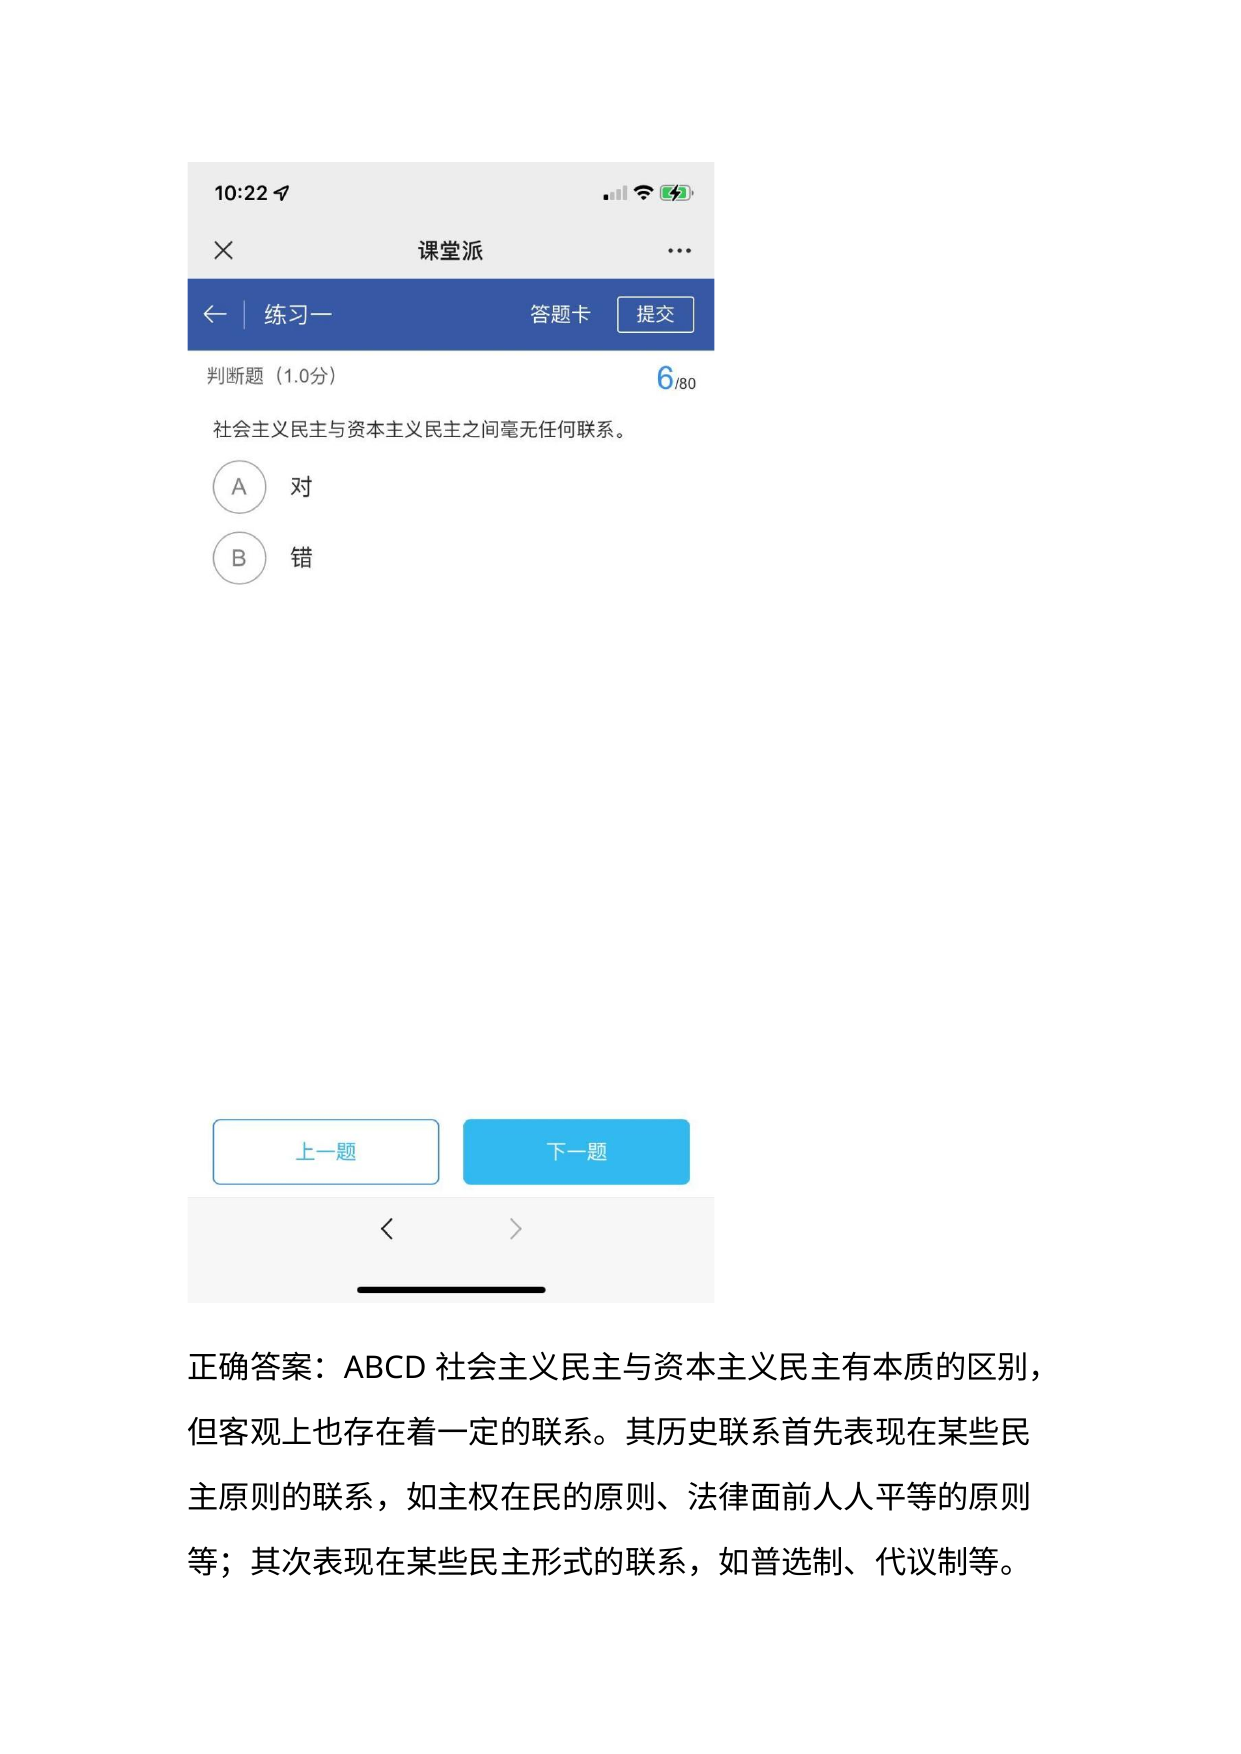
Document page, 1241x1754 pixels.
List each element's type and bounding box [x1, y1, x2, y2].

text [187, 1332, 1053, 1592]
picture [187, 162, 715, 1303]
